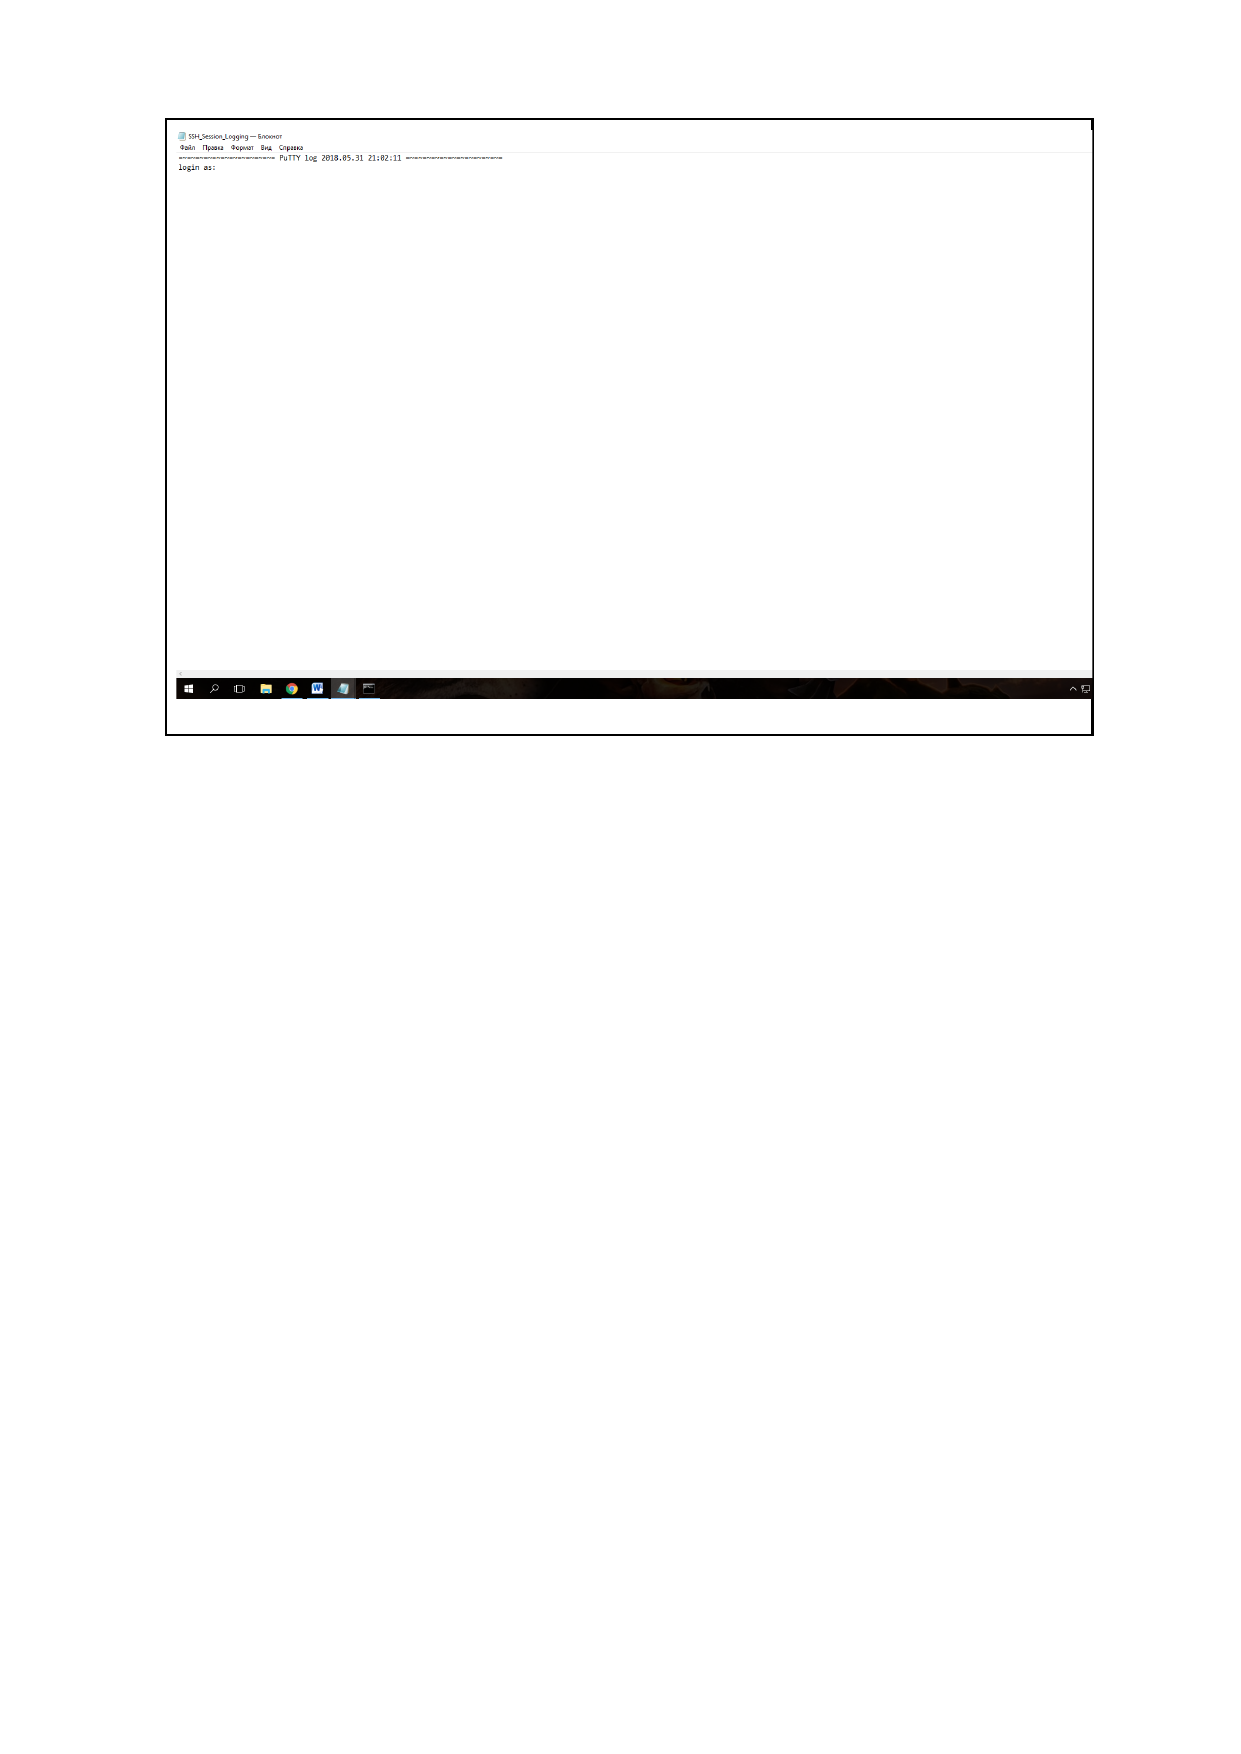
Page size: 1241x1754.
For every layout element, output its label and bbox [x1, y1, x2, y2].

table_cell [167, 120, 1091, 733]
picture [176, 130, 1093, 699]
